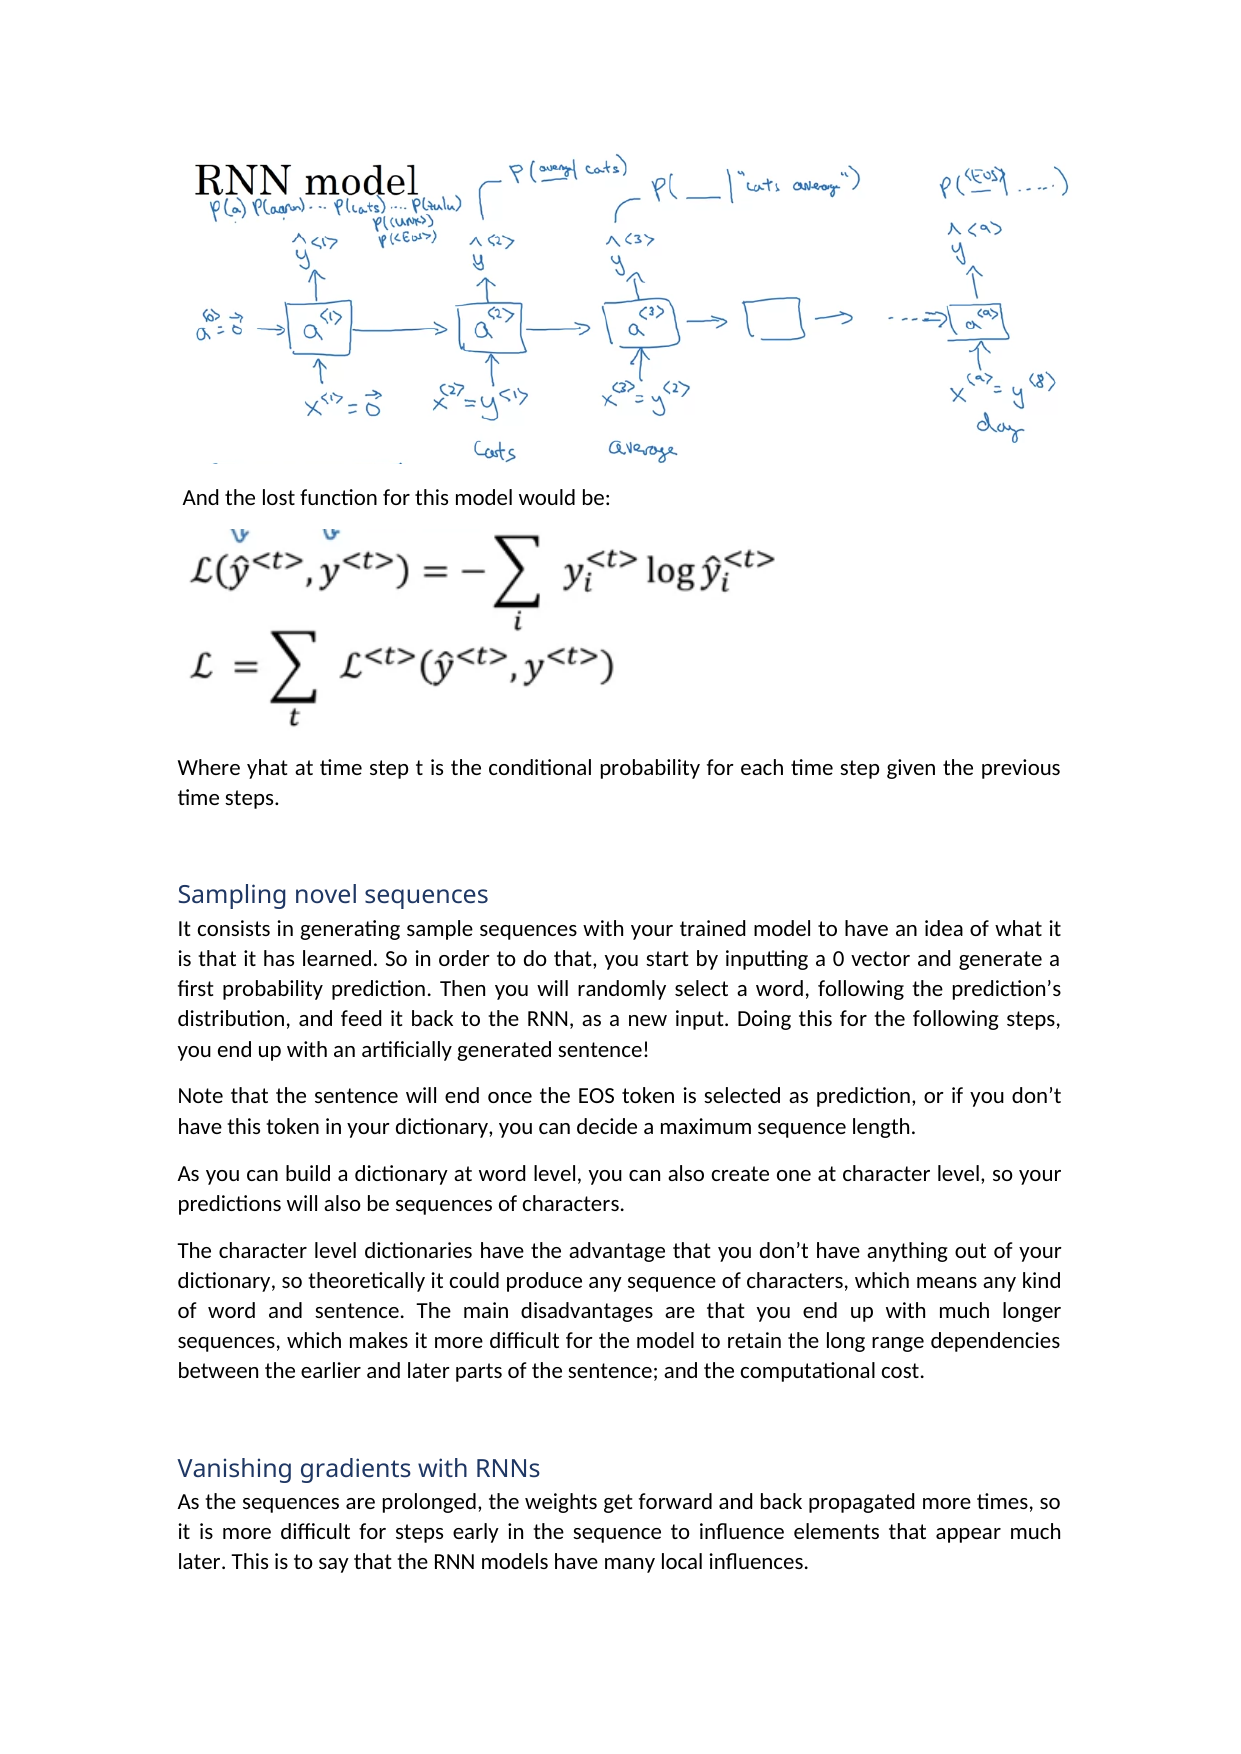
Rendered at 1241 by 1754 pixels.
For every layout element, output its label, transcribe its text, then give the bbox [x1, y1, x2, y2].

text It consists in generating sample sequences with your trained model to have an idea of what it is that it has learned. So in order to do that, you start by inputting a 0 vector and generate a first probability prediction. Then you will randomly select a word, following the prediction’s distribution, and feed it back to the RNN, as a new input. Doing this for the following steps, you end up with an artificially generated sentence! [177, 914, 1063, 1063]
text As the sequences are prolonged, the weights get forward and back propagated more times, so it is more difficult for steps early in the sequence to influence elements that appear much later. This is to say that the RNN models have many local influences. [177, 1487, 1063, 1576]
text The character level dictionaries have the advantage that you don’t have anything out of your dictionary, so theoretically it could produce any sequence of characters, which means any kind of word and sentence. The main disadvantages are that you end up with much longer sequences, which makes it more difficult for the model to retain the long range dependencies between the earlier and later parts of the sentence; and the computational cost. [177, 1236, 1063, 1384]
text And the lost function for this model would be: [177, 483, 1063, 511]
text As you can build a dictionary at word level, you can also create one at character level, so your predictions will also be sequences of characters. [177, 1159, 1063, 1217]
picture [177, 147, 1076, 464]
picture [177, 529, 781, 735]
subtitle Sampling novel sequences [177, 877, 1063, 911]
text Note that the sentence will end once the EOS token is selected as prediction, or if you don’t have this token in your dictionary, you can decide a maximum sequence length. [177, 1082, 1063, 1140]
text Where yhat at time step t is the conditional probability for each time step given the previous time steps. [177, 753, 1063, 811]
subtitle Vanishing gradients with RNNs [177, 1450, 1063, 1484]
